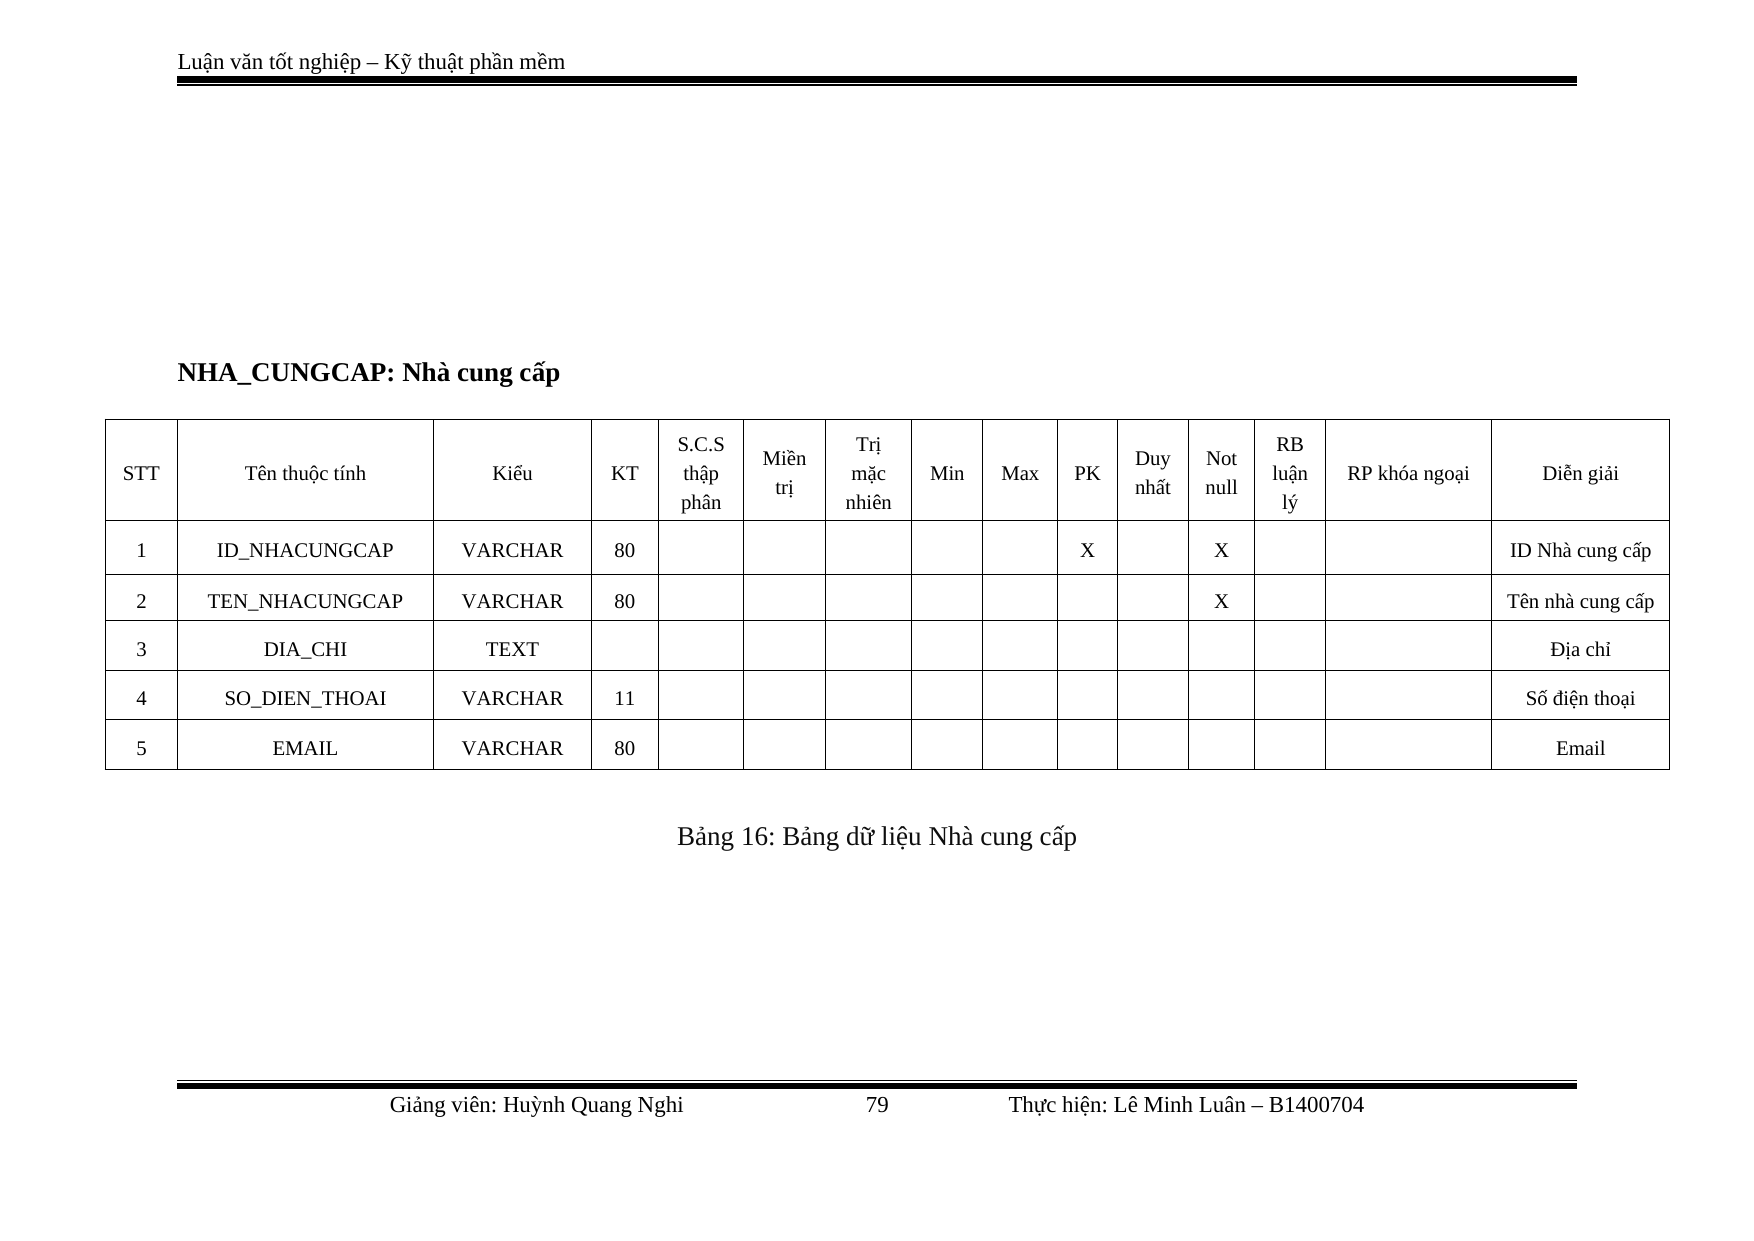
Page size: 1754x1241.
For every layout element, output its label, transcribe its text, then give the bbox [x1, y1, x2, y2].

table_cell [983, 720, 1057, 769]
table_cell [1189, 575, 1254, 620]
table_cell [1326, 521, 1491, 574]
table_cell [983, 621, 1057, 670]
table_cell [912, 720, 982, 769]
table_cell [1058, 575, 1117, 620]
text NHA_CUNGCAP: Nhà cung cấp [177, 356, 1577, 387]
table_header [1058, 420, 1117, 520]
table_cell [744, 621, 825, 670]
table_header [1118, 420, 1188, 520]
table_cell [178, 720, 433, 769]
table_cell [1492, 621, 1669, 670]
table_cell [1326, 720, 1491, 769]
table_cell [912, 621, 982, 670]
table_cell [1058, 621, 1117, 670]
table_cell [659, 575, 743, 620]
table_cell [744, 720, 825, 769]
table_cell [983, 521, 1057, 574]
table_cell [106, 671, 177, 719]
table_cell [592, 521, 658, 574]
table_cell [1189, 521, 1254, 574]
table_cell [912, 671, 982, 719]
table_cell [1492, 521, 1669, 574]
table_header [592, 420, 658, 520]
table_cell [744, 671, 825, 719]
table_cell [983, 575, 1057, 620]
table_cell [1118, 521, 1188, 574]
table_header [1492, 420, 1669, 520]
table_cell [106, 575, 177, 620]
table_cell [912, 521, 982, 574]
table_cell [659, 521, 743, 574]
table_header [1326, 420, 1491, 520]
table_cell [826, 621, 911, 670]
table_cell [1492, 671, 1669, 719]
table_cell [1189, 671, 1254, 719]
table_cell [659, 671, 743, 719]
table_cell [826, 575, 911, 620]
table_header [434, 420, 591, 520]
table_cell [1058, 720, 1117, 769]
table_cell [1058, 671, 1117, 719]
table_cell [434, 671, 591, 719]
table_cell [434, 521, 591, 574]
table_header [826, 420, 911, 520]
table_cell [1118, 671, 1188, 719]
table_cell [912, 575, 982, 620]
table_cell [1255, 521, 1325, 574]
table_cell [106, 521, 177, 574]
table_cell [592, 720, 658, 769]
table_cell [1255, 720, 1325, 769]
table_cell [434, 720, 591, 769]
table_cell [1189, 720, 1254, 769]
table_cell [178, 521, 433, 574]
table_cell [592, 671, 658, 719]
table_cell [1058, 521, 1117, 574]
text Bảng 16: Bảng dữ liệu Nhà cung cấp [177, 820, 1577, 851]
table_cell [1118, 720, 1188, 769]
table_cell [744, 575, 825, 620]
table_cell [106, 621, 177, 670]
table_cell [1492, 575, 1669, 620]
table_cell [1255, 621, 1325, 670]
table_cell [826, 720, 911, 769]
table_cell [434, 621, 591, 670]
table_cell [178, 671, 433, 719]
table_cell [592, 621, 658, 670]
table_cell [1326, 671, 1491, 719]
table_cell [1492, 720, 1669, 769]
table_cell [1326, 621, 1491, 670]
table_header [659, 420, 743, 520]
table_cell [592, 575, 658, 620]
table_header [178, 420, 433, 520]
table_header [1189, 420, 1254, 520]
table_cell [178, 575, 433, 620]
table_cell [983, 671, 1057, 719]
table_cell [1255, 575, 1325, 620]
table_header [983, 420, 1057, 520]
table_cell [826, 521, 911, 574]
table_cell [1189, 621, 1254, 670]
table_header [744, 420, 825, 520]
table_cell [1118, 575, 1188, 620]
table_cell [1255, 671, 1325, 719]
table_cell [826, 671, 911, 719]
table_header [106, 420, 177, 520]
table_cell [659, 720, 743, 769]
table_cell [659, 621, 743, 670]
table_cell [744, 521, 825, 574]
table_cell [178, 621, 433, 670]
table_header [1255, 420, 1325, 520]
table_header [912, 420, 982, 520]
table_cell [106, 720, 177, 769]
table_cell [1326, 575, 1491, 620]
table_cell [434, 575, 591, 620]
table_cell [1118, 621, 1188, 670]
